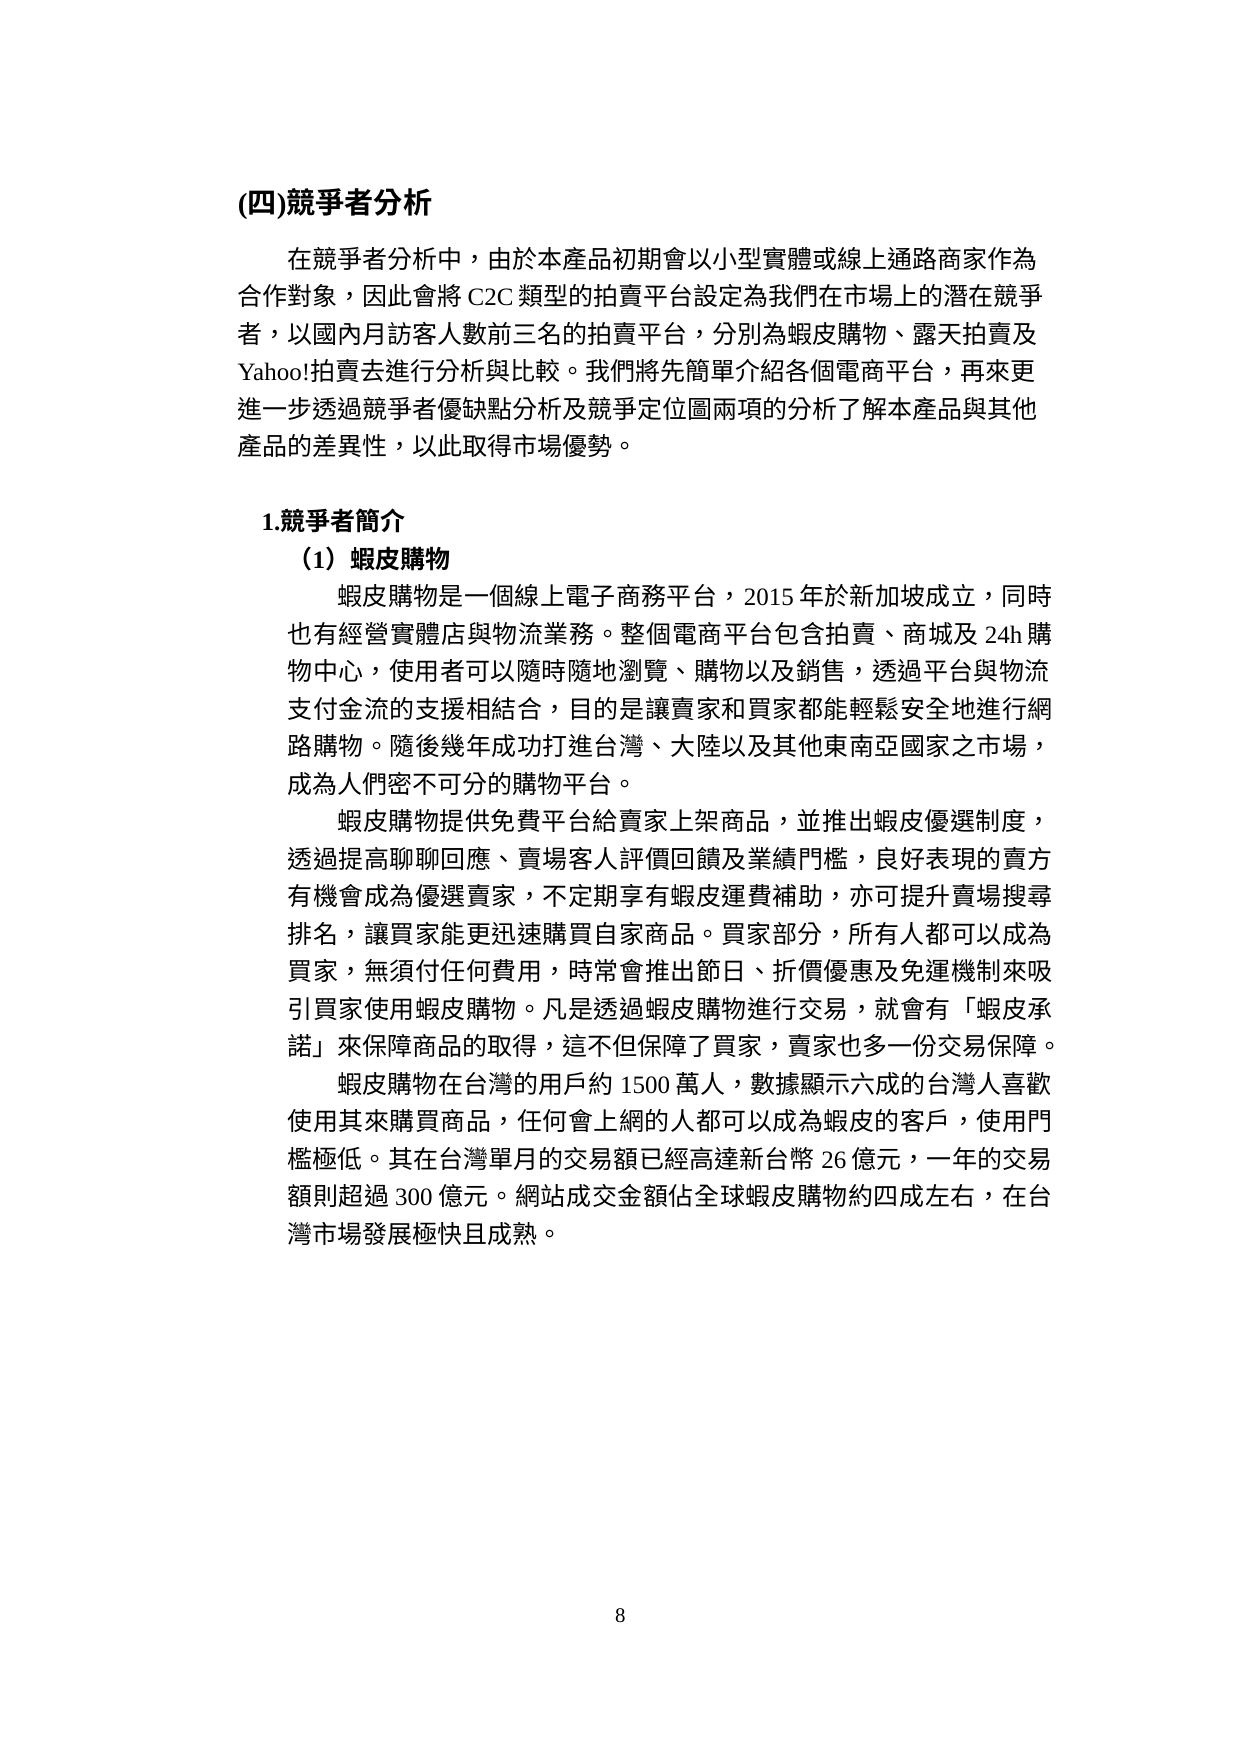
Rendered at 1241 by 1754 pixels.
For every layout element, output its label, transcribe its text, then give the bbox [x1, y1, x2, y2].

text 蝦皮購物是一個線上電子商務平台，2015年於新加坡成立，同時也有經營實體店與物流業務。整個電商平台包含拍賣、商城及24h購物中心，使用者可以隨時隨地瀏覽、購物以及銷售，透過平台與物流、支付金流的支援相結合，目的是讓賣家和買家都能輕鬆安全地進行網路購物。隨後幾年成功打進台灣、大陸以及其他東南亞國家之市場，成為人們密不可分的購物平台。 [287, 576, 1053, 801]
text 蝦皮購物在台灣的用戶約1500萬人，數據顯示六成的台灣人喜歡使用其來購買商品，任何會上網的人都可以成為蝦皮的客戶，使用門檻極低。其在台灣單月的交易額已經高達新台幣26億元，一年的交易額則超過300億元。網站成交金額佔全球蝦皮購物約四成左右，在台灣市場發展極快且成熟。 [287, 1064, 1053, 1251]
text 蝦皮購物提供免費平台給賣家上架商品，並推出蝦皮優選制度，透過提高聊聊回應、賣場客人評價回饋及業績門檻，良好表現的賣方有機會成為優選賣家，不定期享有蝦皮運費補助，亦可提升賣場搜尋排名，讓買家能更迅速購買自家商品。買家部分，所有人都可以成為買家，無須付任何費用，時常會推出節日、折價優惠及免運機制來吸引買家使用蝦皮購物。凡是透過蝦皮購物進行交易，就會有「蝦皮承諾」來保障商品的取得，這不但保障了買家，賣家也多一份交易保障。 [287, 801, 1053, 1064]
text 在競爭者分析中，由於本產品初期會以小型實體或線上通路商家作為合作對象，因此會將C2C類型的拍賣平台設定為我們在市場上的潛在競爭者，以國內月訪客人數前三名的拍賣平台，分別為蝦皮購物、露天拍賣及Yahoo!拍賣去進行分析與比較。我們將先簡單介紹各個電商平台，再來更進一步透過競爭者優缺點分析及競爭定位圖兩項的分析了解本產品與其他產品的差異性，以此取得市場優勢。 [237, 239, 1053, 464]
text （1）蝦皮購物 [237, 539, 1053, 576]
list 1.競爭者簡介 [187, 501, 1053, 539]
text (四)競爭者分析 [187, 164, 1053, 239]
